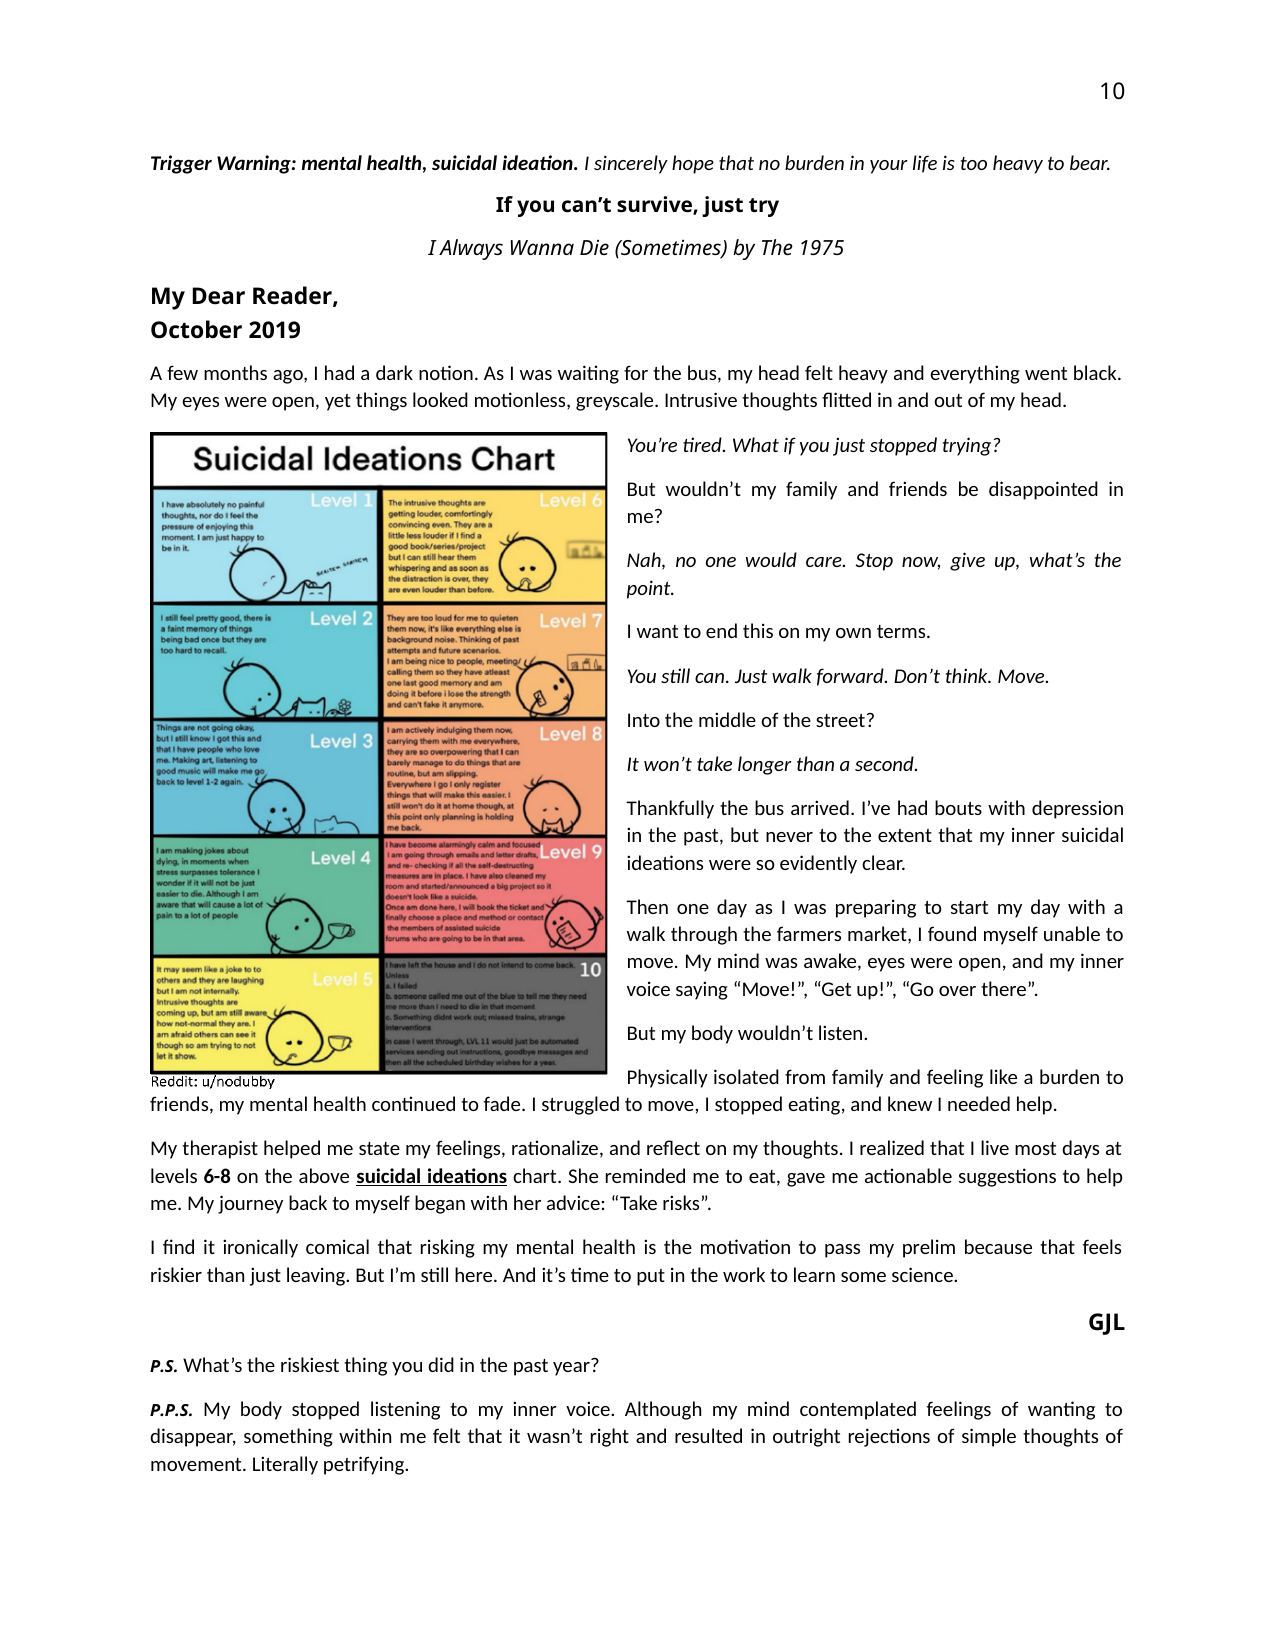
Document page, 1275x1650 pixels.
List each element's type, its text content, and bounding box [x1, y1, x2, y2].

text I Always Wanna Die (Sometimes) by The 1975 [150, 233, 1125, 261]
text Into the middle of the street? [608, 707, 1125, 732]
picture [150, 432, 608, 1089]
text I want to end this on my own terms. [608, 619, 1125, 644]
text Then one day as I was preparing to start my day with a walk through the farmers market, I found myself unable to move. My mind was awake, eyes were open, and my inner voice saying “Move!”, “Get up!”, “Go over there”. [608, 894, 1125, 1001]
text If you can’t survive, just try [150, 190, 1125, 218]
text P.S. What’s the riskiest thing you did in the past year? [150, 1352, 1125, 1378]
text Thankfully the bus arrived. I’ve had bouts with depression in the past, but never to the extent that my inner suicidal ideations were so evidently clear. [608, 795, 1125, 875]
text You still can. Just walk forward. Don’t think. Move. [608, 663, 1125, 688]
text But wouldn’t my family and friends be disappointed in me? [608, 476, 1125, 529]
text My therapist helped me state my feelings, rationalize, and reflect on my thoughts. I realized that I live most days at levels 6-8 on the above suicidal ideations chart. She reminded me to eat, gave me actionable suggestions to help me. My journey back to myself began with her advice: “Take risks”. [150, 1136, 1125, 1216]
text Physically isolated from family and feeling like a burden to friends, my mental health continued to fade. I struggled to move, I stopped eating, and knew I needed help. [150, 1064, 1125, 1117]
text It won’t take longer than a second. [608, 751, 1125, 776]
text My Dear Reader, October 2019 [150, 280, 1125, 345]
text Nah, no one would care. Stop now, give up, what’s the point. [608, 547, 1125, 600]
text I find it ironically comical that risking my mental health is the motivation to pass my prelim because that feels riskier than just leaving. But I’m still here. And it’s time to put in the work to learn some science. [150, 1234, 1125, 1287]
text Trigger Warning: mental health, suicidal ideation. I sincerely hope that no burden in your life is too heavy to bear. [150, 150, 1125, 175]
text But my body wouldn’t listen. [608, 1020, 1125, 1046]
text You’re tired. What if you just stopped trying? [608, 432, 1125, 457]
text P.P.S. My body stopped listening to my inner voice. Although my mind contemplated feelings of wanting to disappear, something within me felt that it wasn’t right and resulted in outright rejections of simple thoughts of movement. Literally petrifying. [150, 1396, 1125, 1476]
text A few months ago, I had a dark notion. As I was waiting for the bus, my head felt heavy and everything went black. My eyes were open, yet things looked motionless, greyscale. Intrusive thoughts flitted in and out of my head. [150, 360, 1125, 413]
text GJL [150, 1306, 1125, 1337]
